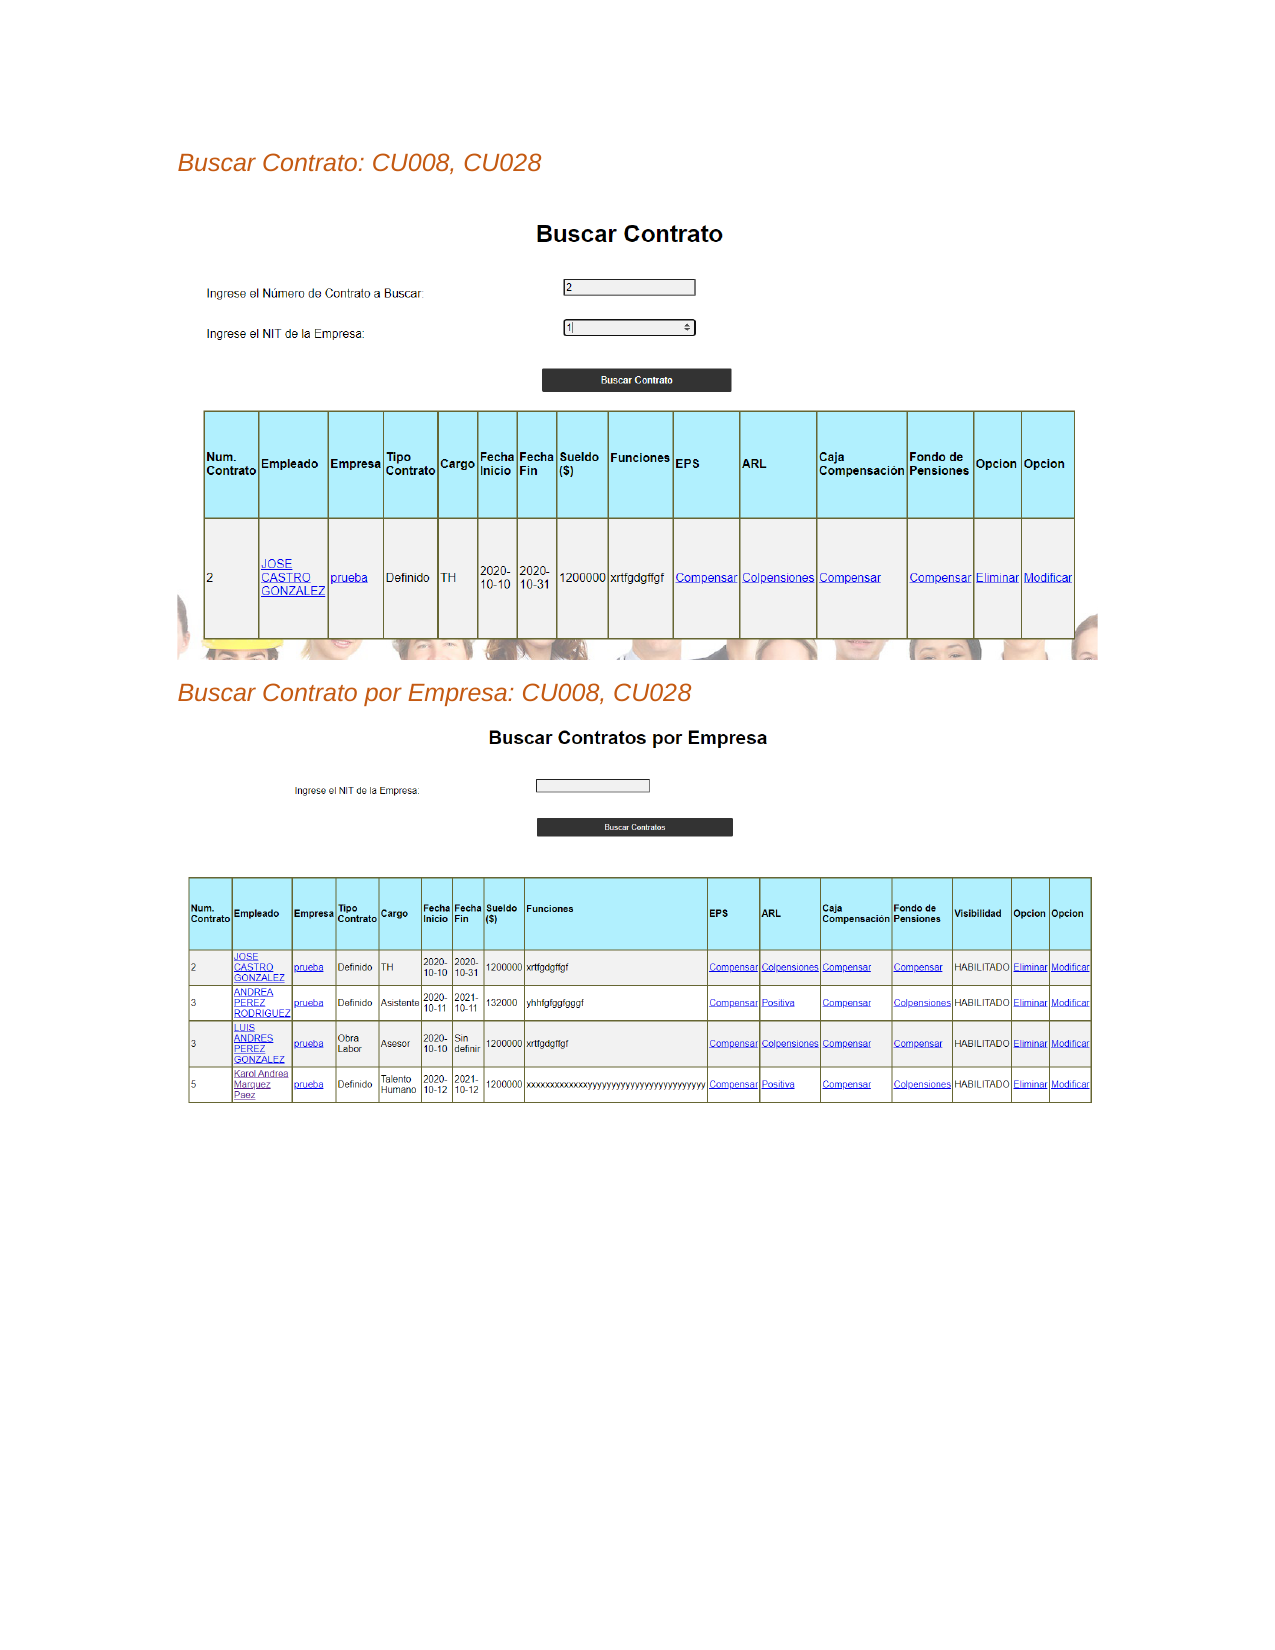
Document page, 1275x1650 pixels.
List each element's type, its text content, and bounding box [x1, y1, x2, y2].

subtitle Buscar Contrato por Empresa: CU008, CU028 [177, 678, 1098, 707]
subtitle Buscar Contrato: CU008, CU028 [177, 148, 1098, 176]
picture [177, 709, 1098, 1111]
picture [177, 178, 1098, 660]
